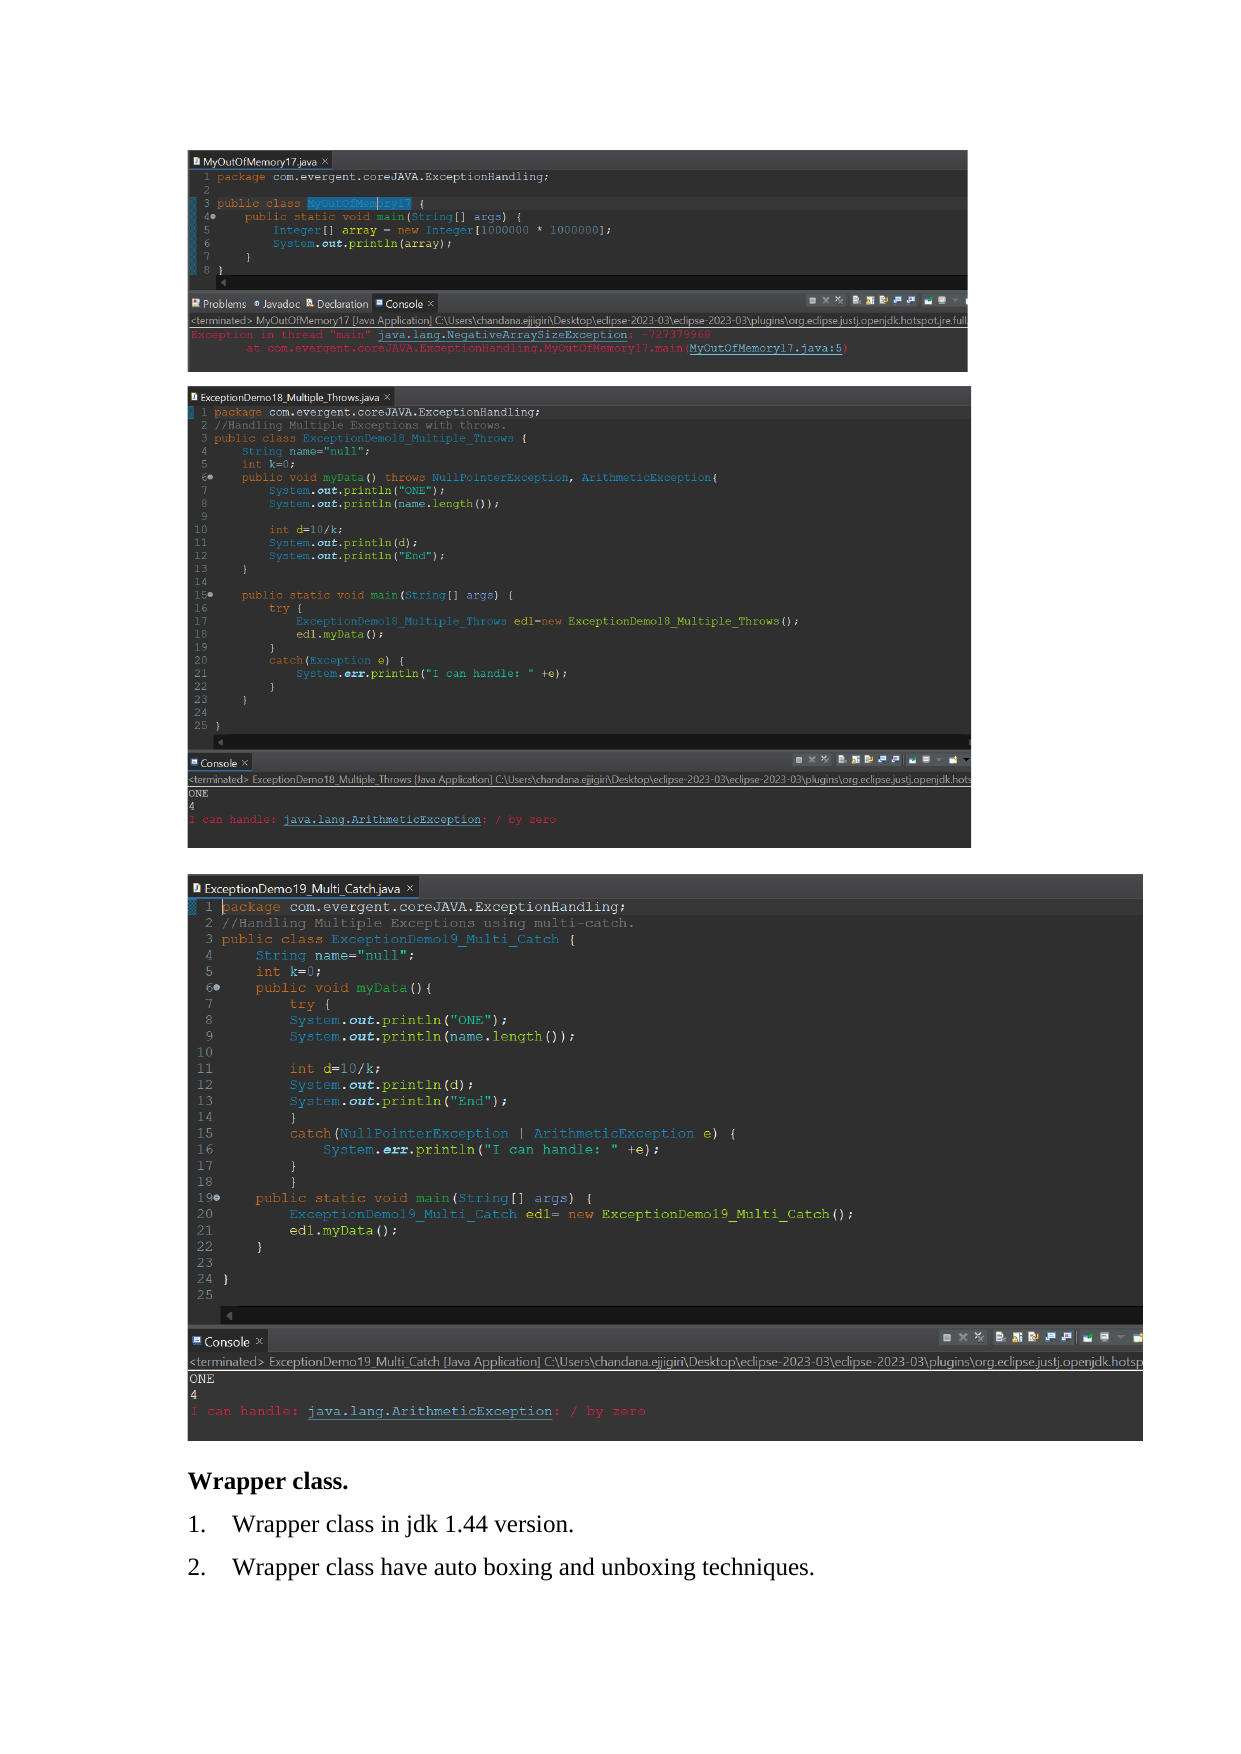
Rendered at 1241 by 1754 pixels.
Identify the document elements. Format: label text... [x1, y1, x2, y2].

list Wrapper class. [187, 1466, 1053, 1495]
picture [187, 874, 1143, 1441]
list Wrapper class have auto boxing and unboxing techniques. [187, 1552, 1053, 1581]
list Wrapper class in jdk 1.44 version. [187, 1509, 1053, 1538]
picture [187, 386, 972, 848]
picture [187, 150, 968, 372]
